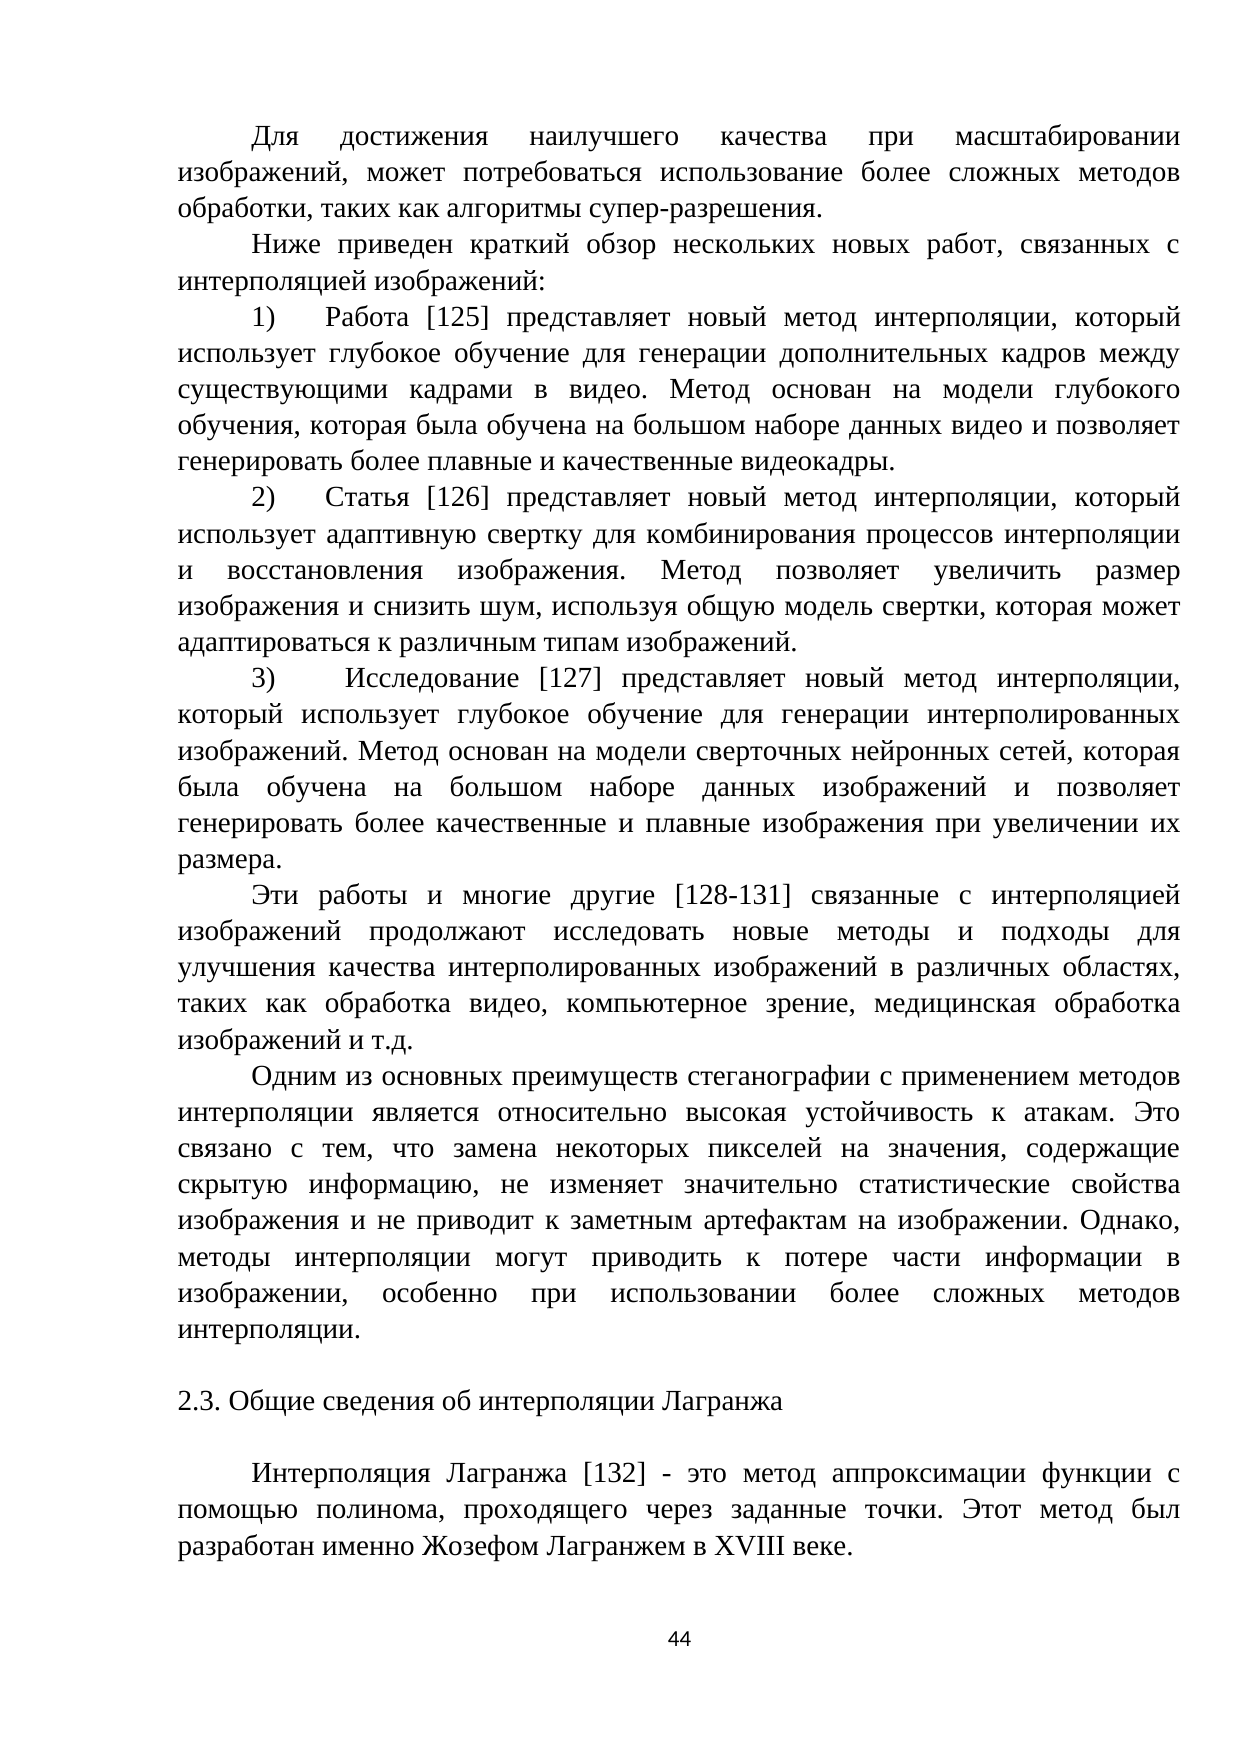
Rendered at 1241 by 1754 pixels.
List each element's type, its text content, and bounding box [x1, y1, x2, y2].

text Для достижения наилучшего качества при масштабировании изображений, может потребоваться использование более сложных методов обработки, таких как алгоритмы супер-разрешения. [177, 118, 1181, 224]
text Ниже приведен краткий обзор нескольких новых работ, связанных с интерполяцией изображений: [177, 227, 1181, 296]
list Работа [125] представляет новый метод интерполяции, который использует глубокое обучение для генерации дополнительных кадров между существующими кадрами в видео. Метод основан на модели глубокого обучения, которая была обучена на большом наборе данных видео и позволяет генерировать более плавные и качественные видеокадры. [177, 299, 1181, 477]
text Эти работы и многие другие [128-131] связанные с интерполяцией изображений продолжают исследовать новые методы и подходы для улучшения качества интерполированных изображений в различных областях, таких как обработка видео, компьютерное зрение, медицинская обработка изображений и т.д. [177, 877, 1181, 1055]
subtitle 2.3. Общие сведения об интерполяции Лагранжа [177, 1383, 1181, 1417]
list Статья [126] представляет новый метод интерполяции, который использует адаптивную свертку для комбинирования процессов интерполяции и восстановления изображения. Метод позволяет увеличить размер изображения и снизить шум, используя общую модель свертки, которая может адаптироваться к различным типам изображений. [177, 479, 1181, 658]
list Исследование [127] представляет новый метод интерполяции, который использует глубокое обучение для генерации интерполированных изображений. Метод основан на модели сверточных нейронных сетей, которая была обучена на большом наборе данных изображений и позволяет генерировать более качественные и плавные изображения при увеличении их размера. [177, 660, 1181, 874]
text Одним из основных преимуществ стеганографии с применением методов интерполяции является относительно высокая устойчивость к атакам. Это связано с тем, что замена некоторых пикселей на значения, содержащие скрытую информацию, не изменяет значительно статистические свойства изображения и не приводит к заметным артефактам на изображении. Однако, методы интерполяции могут приводить к потере части информации в изображении, особенно при использовании более сложных методов интерполяции. [177, 1058, 1181, 1344]
text Интерполяция Лагранжа [132] - это метод аппроксимации функции с помощью полинома, проходящего через заданные точки. Этот метод был разработан именно Жозефом Лагранжем в XVIII веке. [177, 1456, 1181, 1561]
